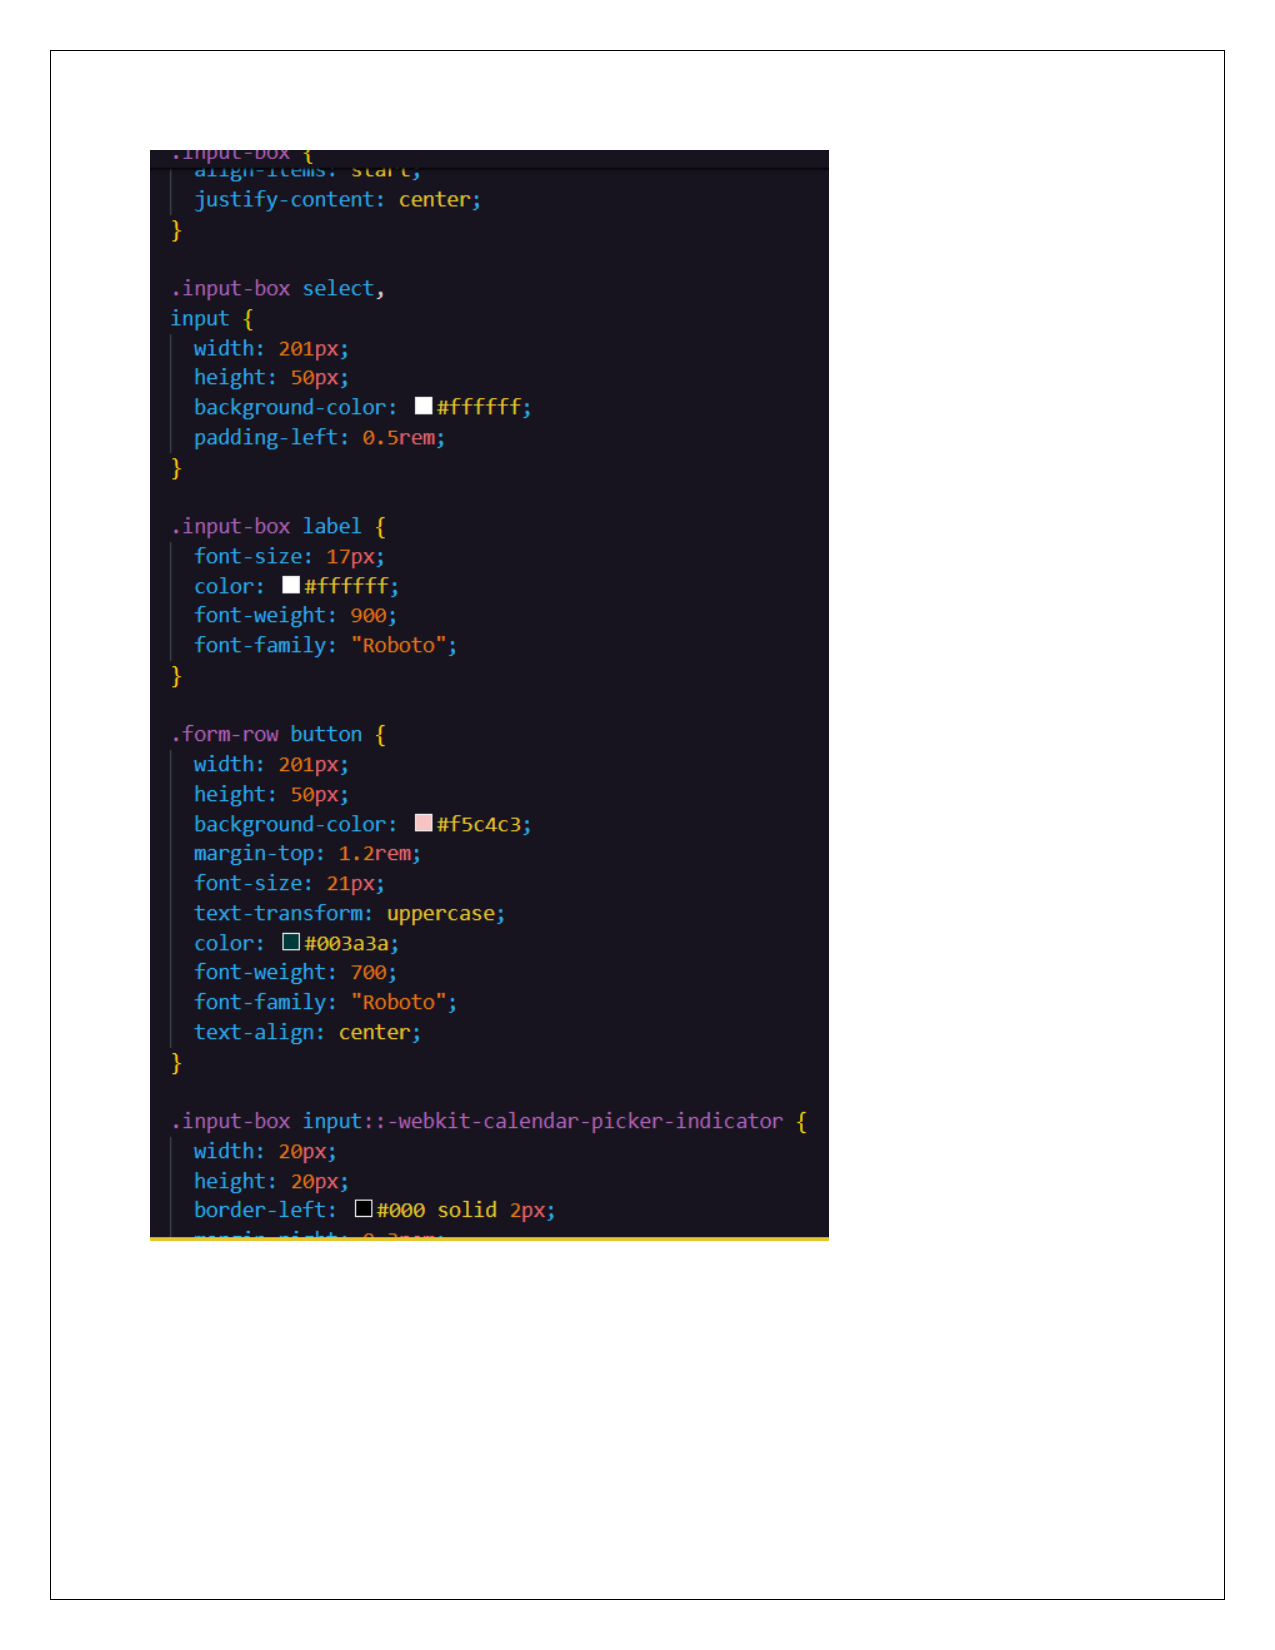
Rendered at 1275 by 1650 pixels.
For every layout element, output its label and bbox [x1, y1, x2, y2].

picture [150, 150, 829, 1241]
